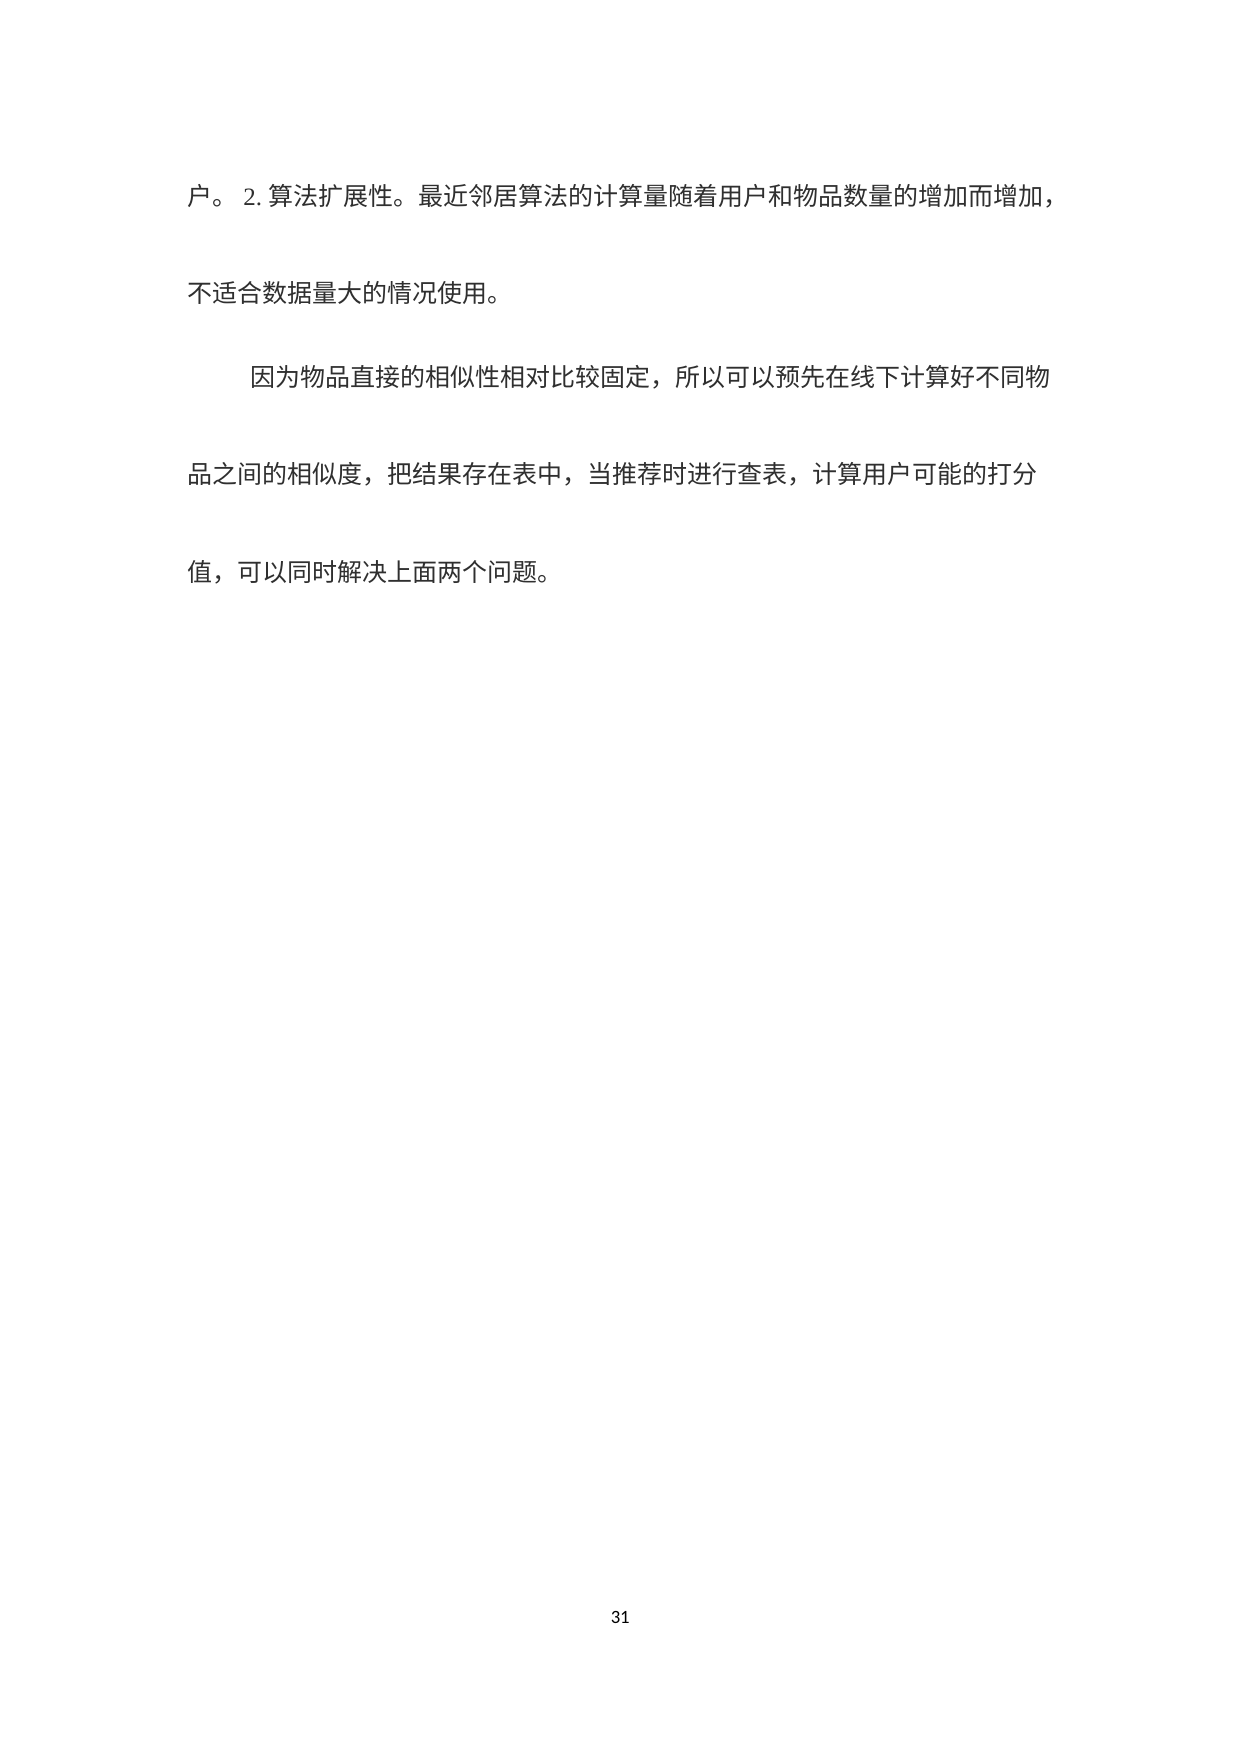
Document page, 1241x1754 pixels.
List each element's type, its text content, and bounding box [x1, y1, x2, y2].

text 因为物品直接的相似性相对比较固定，所以可以预先在线下计算好不同物品之间的相似度，把结果存在表中，当推荐时进行查表，计算用户可能的打分值，可以同时解决上面两个问题。 [187, 343, 1053, 603]
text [187, 162, 1053, 324]
